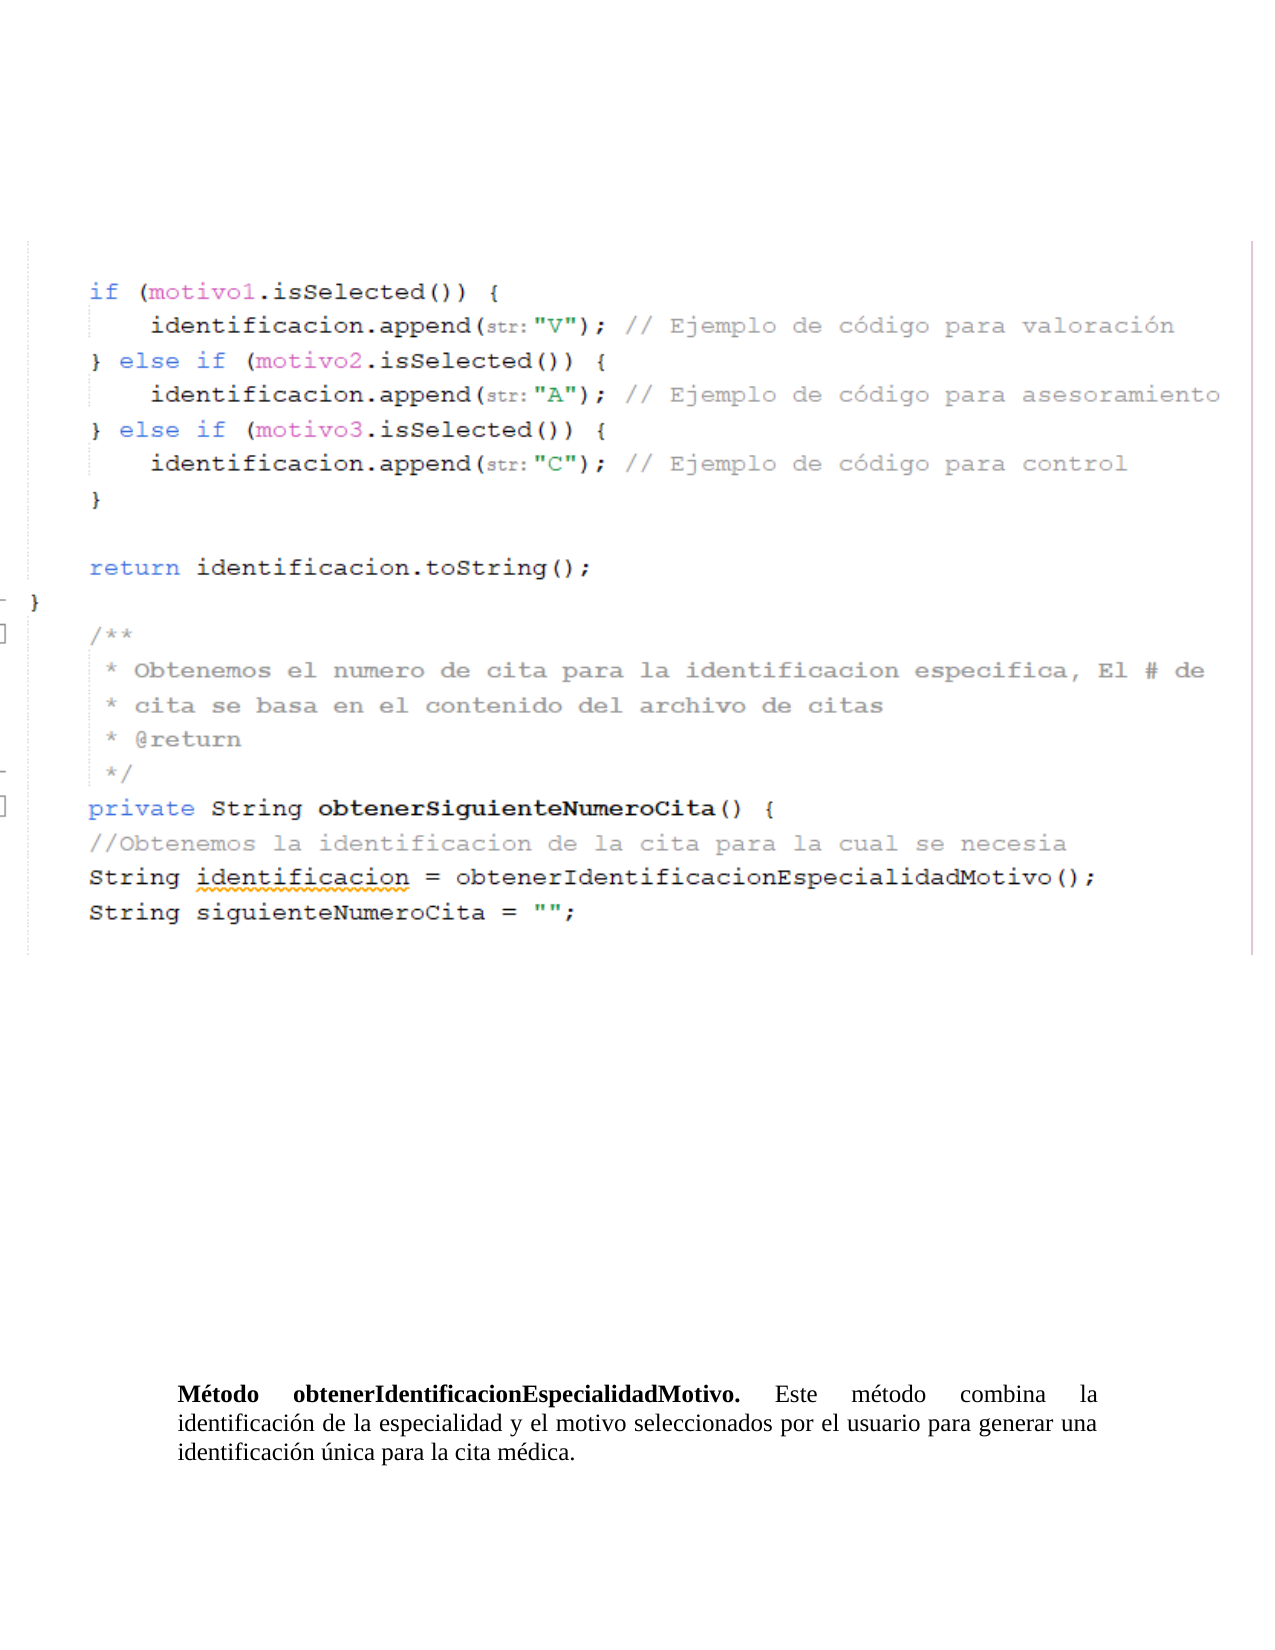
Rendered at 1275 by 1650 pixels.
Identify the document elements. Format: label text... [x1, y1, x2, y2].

picture [0, 241, 1275, 955]
text Método obtenerIdentificacionEspecialidadMotivo. Este método combina la identificación de la especialidad y el motivo seleccionados por el usuario para generar una identificación única para la cita médica. [177, 1379, 1098, 1466]
